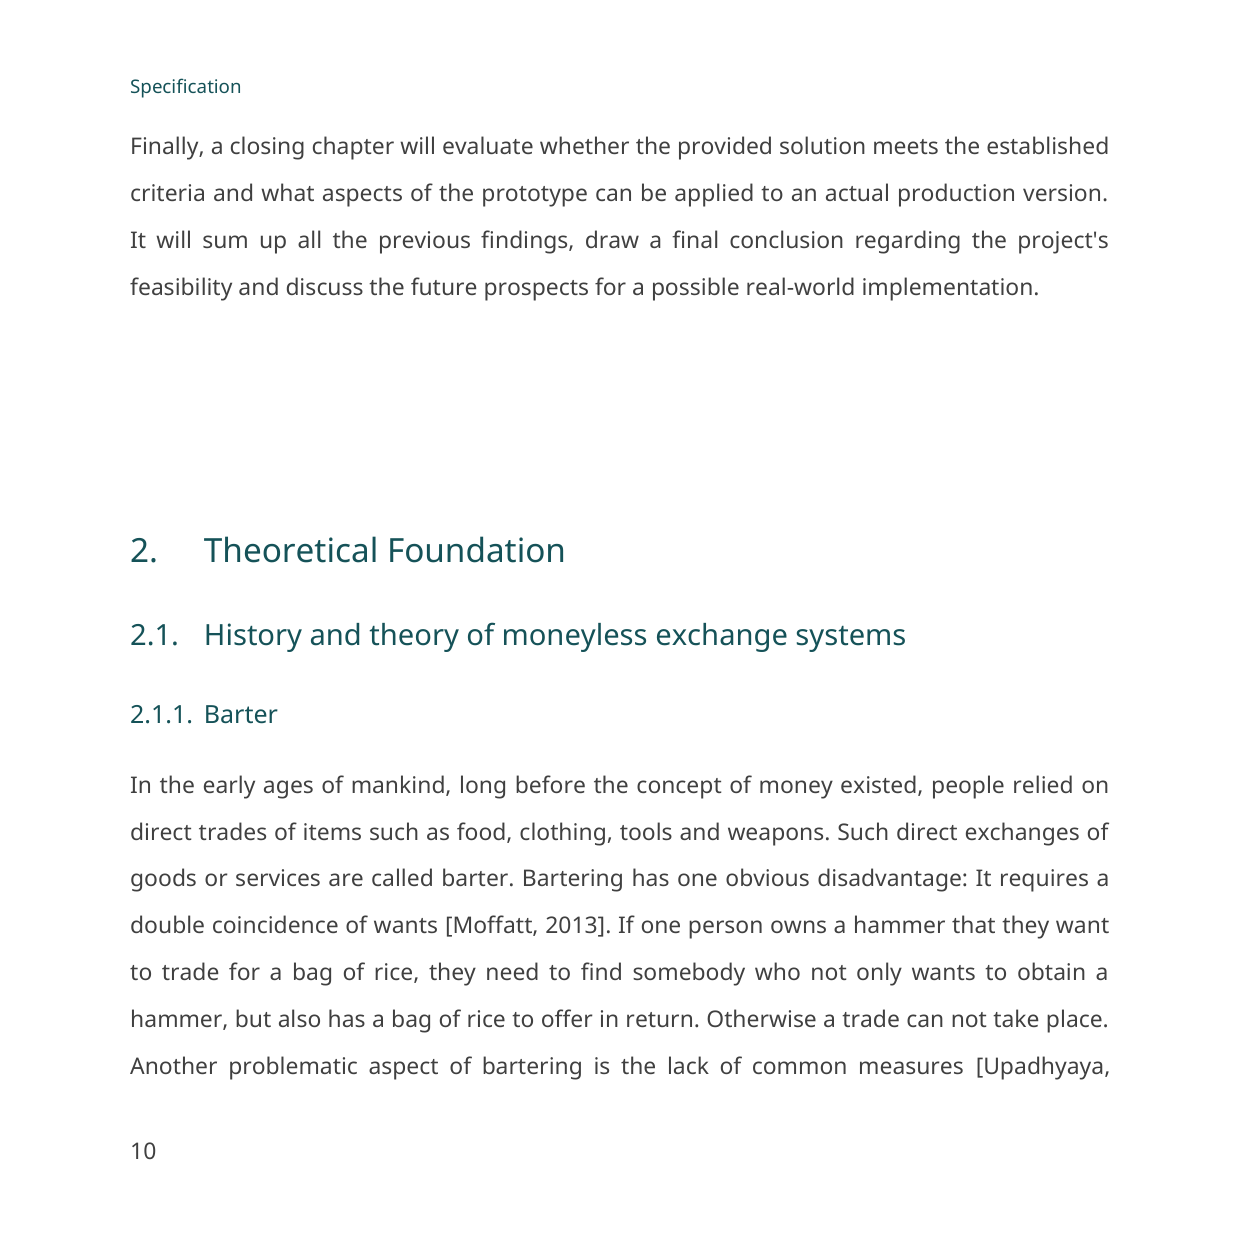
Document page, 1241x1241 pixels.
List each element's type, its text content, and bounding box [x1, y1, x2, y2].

text Finally, a closing chapter will evaluate whether the provided solution meets the established criteria and what aspects of the prototype can be applied to an actual production version. It will sum up all the previous findings, draw a final conclusion regarding the project's feasibility and discuss the future prospects for a possible real-world implementation. [130, 130, 1110, 302]
subtitle Theoretical Foundation [130, 527, 1110, 573]
subtitle Barter [130, 696, 1110, 730]
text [130, 768, 1110, 1081]
subtitle History and theory of moneyless exchange systems [130, 615, 1110, 654]
